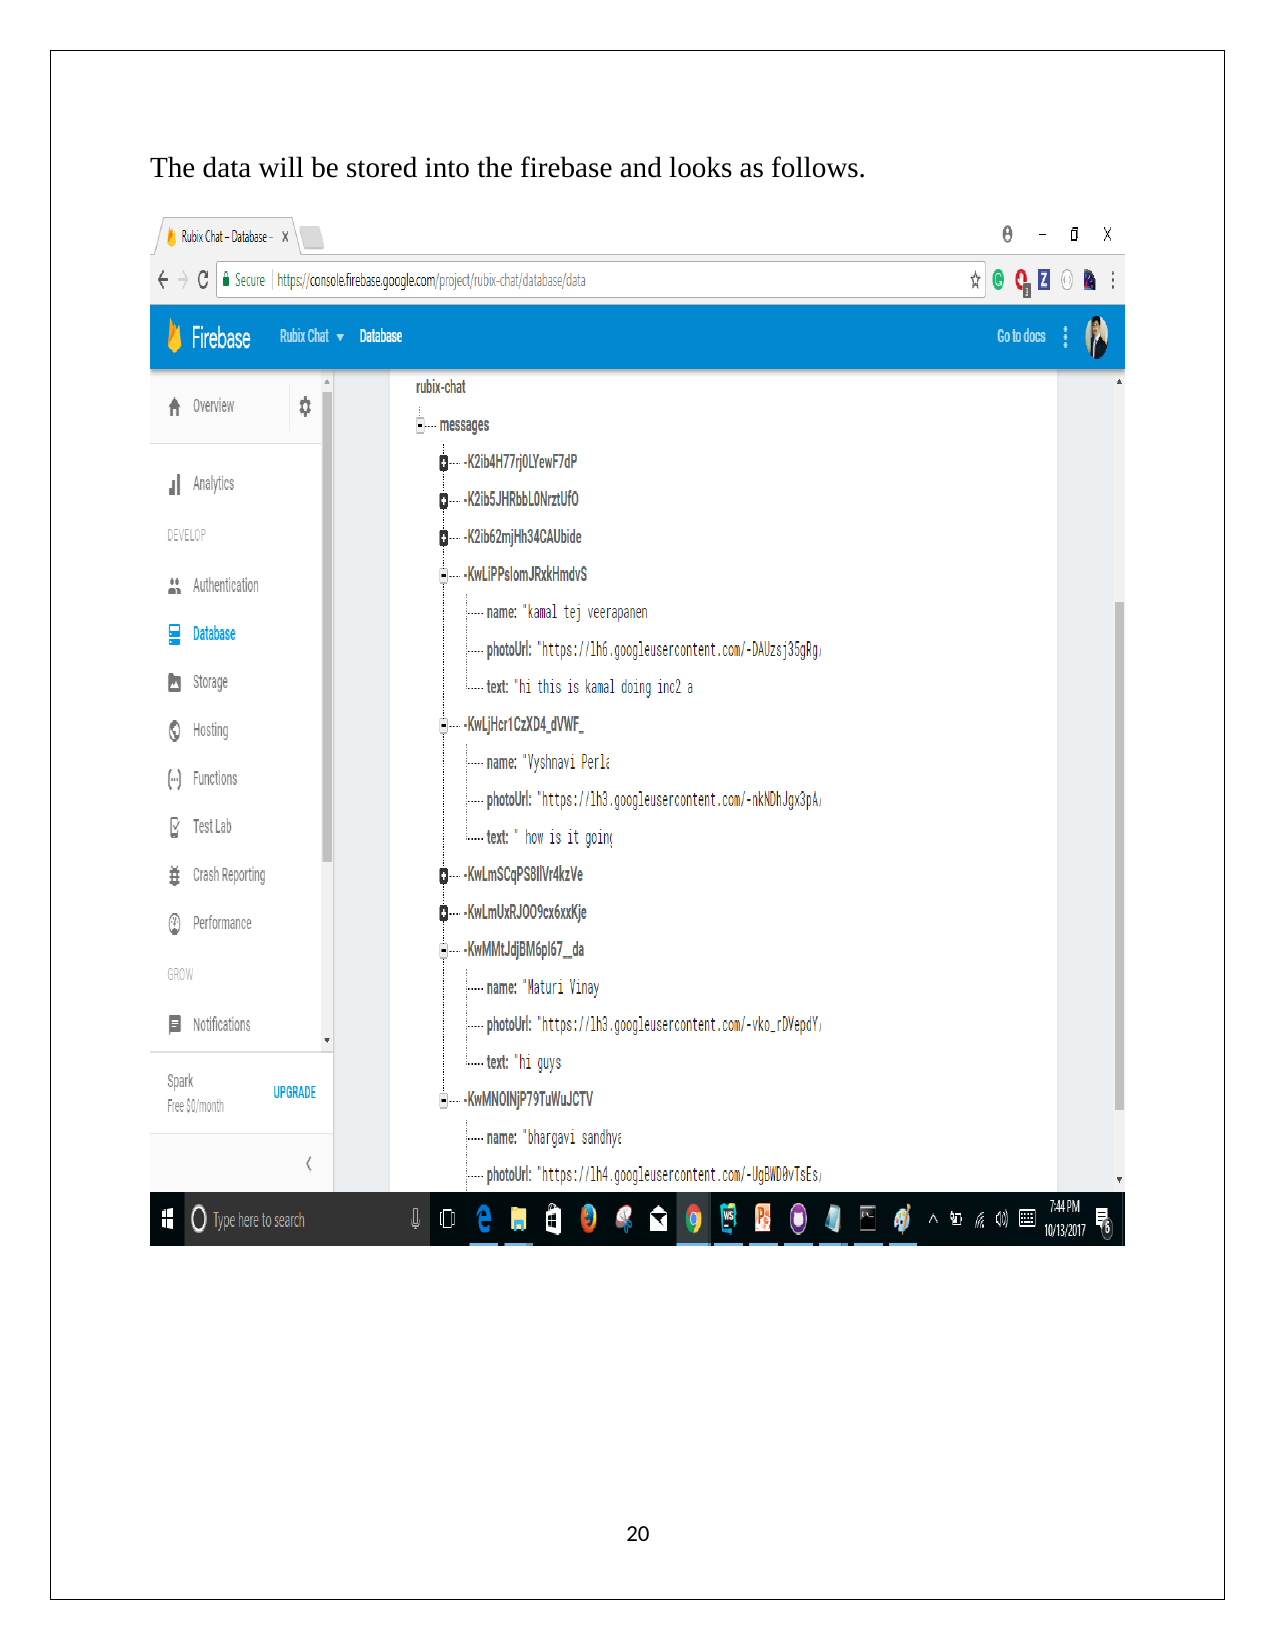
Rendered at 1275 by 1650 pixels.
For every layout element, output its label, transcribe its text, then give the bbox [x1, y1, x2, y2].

picture [150, 217, 1125, 1246]
text The data will be stored into the firebase and looks as follows. [150, 150, 1125, 183]
